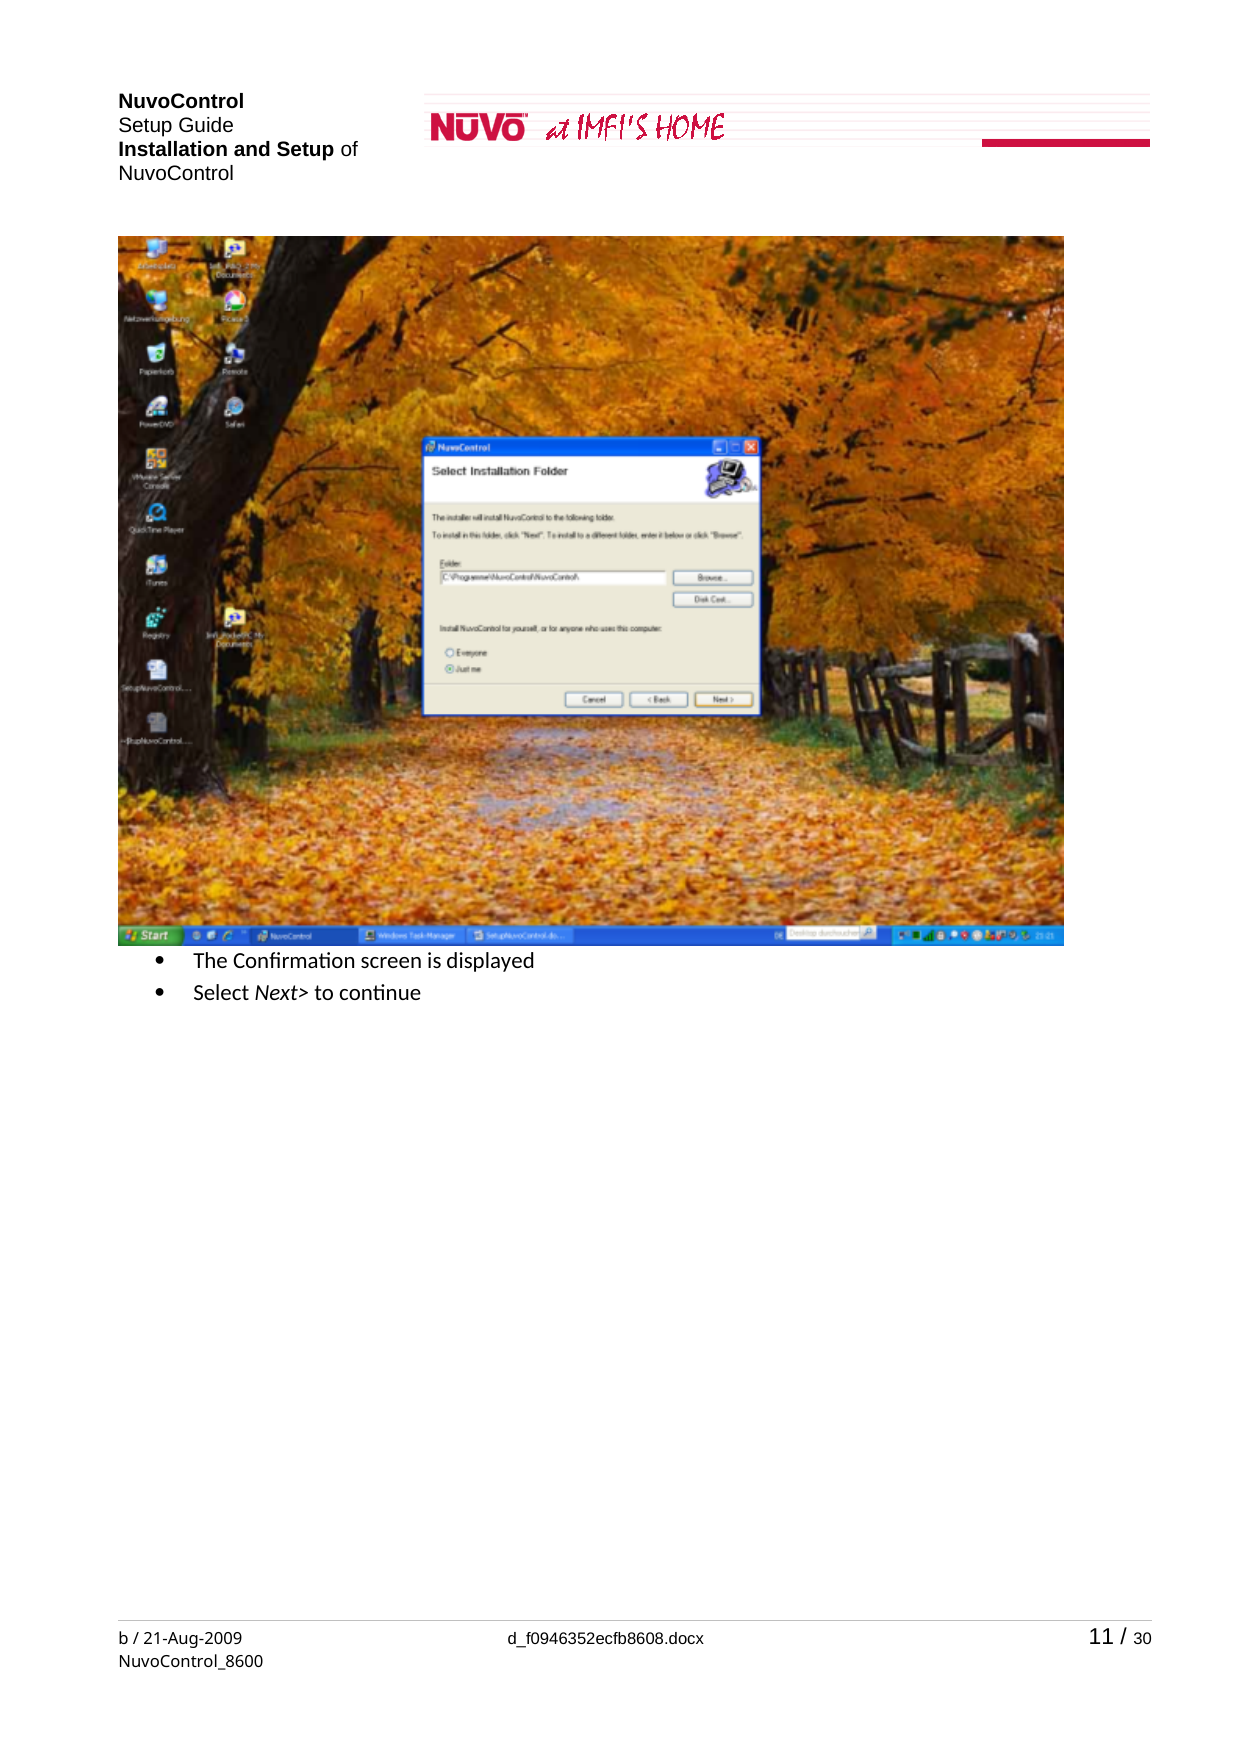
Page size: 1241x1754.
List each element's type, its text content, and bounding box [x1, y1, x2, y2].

picture [424, 88, 1150, 147]
list The Confirmation screen is displayed [156, 946, 1152, 974]
picture [118, 236, 1064, 946]
list Select Next> to continue [156, 978, 1152, 1006]
